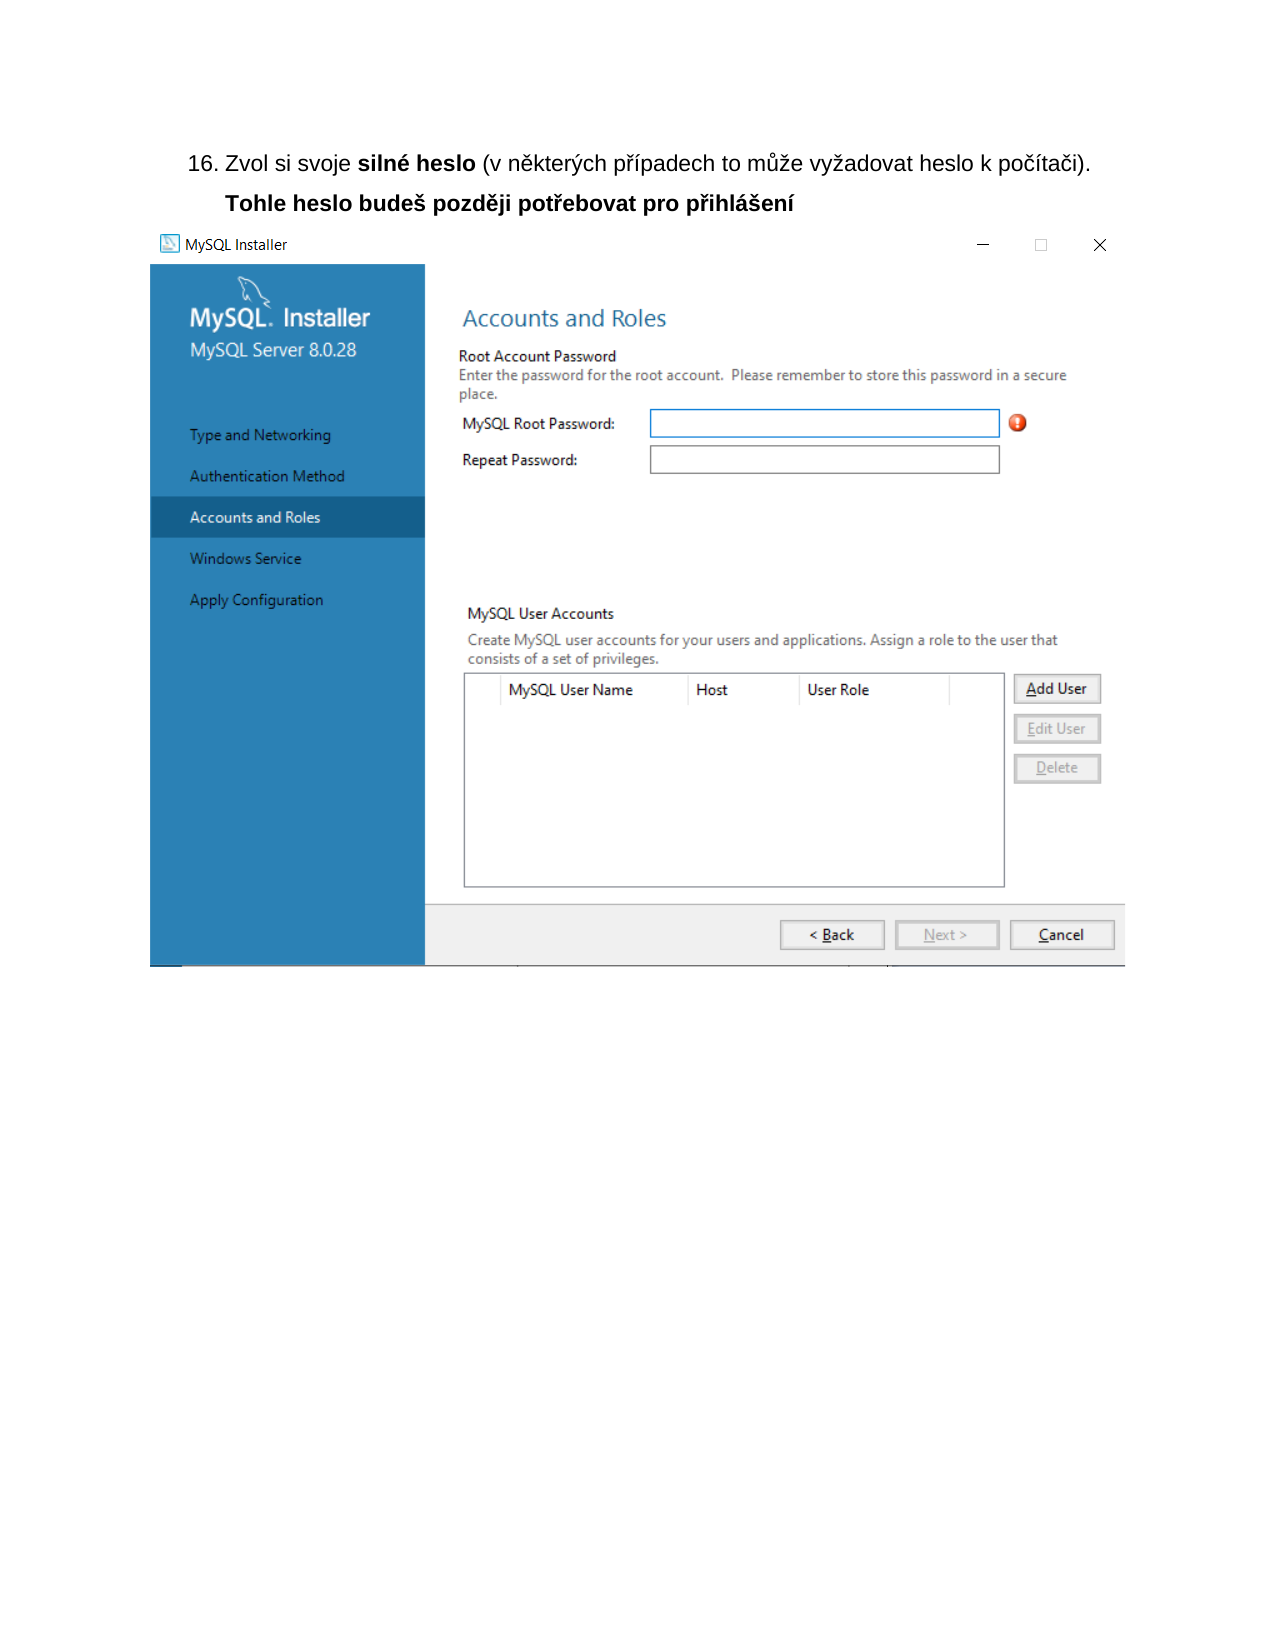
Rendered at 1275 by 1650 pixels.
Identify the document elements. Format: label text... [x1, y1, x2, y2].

picture [150, 228, 1125, 967]
list Zvol si svoje silné heslo (v některých případech to může vyžadovat heslo k počítači). Tohle heslo budeš později potřebovat pro přihlášení [187, 150, 1125, 216]
